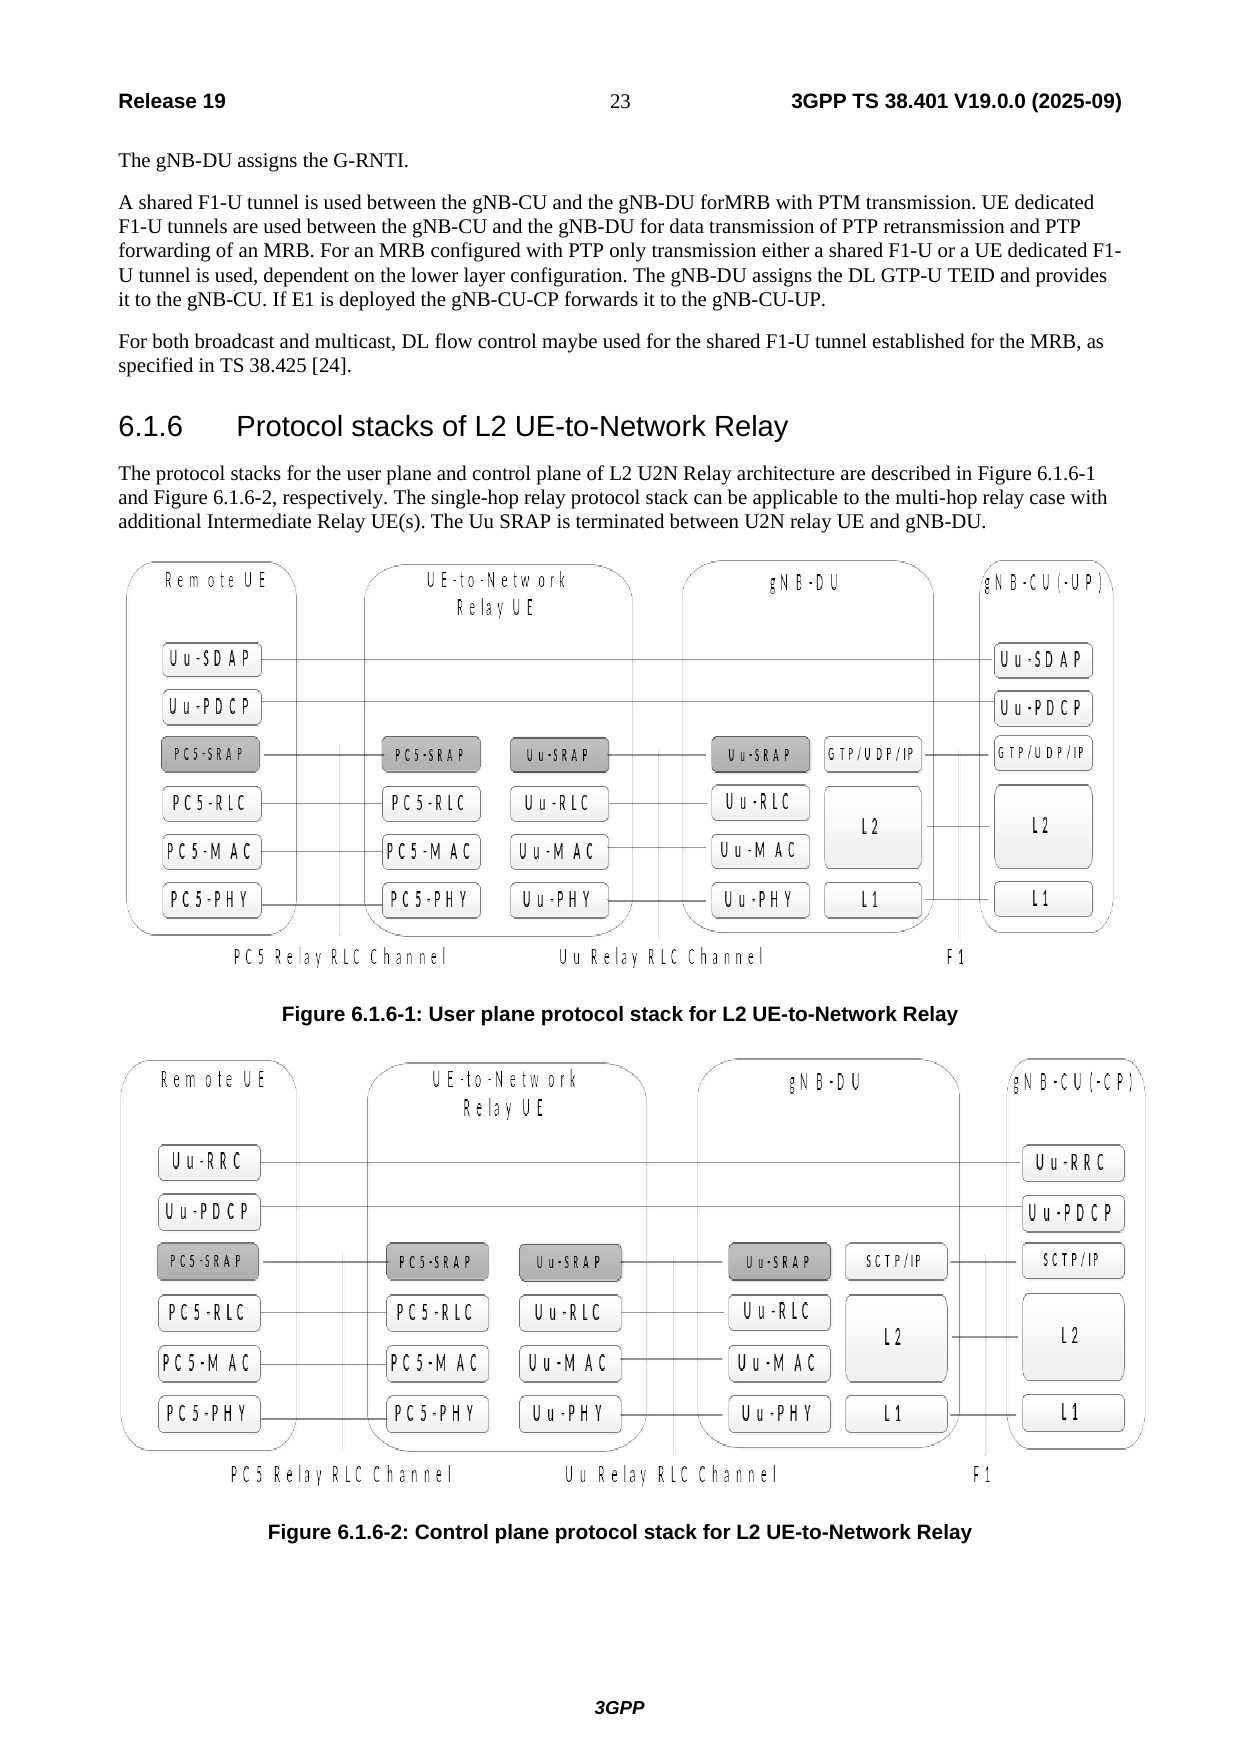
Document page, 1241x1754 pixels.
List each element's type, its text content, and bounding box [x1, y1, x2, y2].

text Figure 6.1.6-1: User plane protocol stack for L2 UE-to-Network Relay [118, 1001, 1122, 1025]
text A shared F1-U tunnel is used between the gNB-CU and the gNB-DU forMRB with PTM transmission. UE dedicated F1-U tunnels are used between the gNB-CU and the gNB-DU for data transmission of PTP retransmission and PTP forwarding of an MRB. For an MRB configured with PTP only transmission either a shared F1-U or a UE dedicated F1-U tunnel is used, dependent on the lower layer configuration. The gNB-DU assigns the DL GTP-U TEID and provides it to the gNB-CU. If E1 is deployed the gNB-CU-CP forwards it to the gNB-CU-UP. [118, 190, 1122, 311]
text The protocol stacks for the user plane and control plane of L2 U2N Relay architecture are described in Figure 6.1.6-1 and Figure 6.1.6-2, respectively. The single-hop relay protocol stack can be applicable to the multi-hop relay case with additional Intermediate Relay UE(s). The Uu SRAP is terminated between U2N relay UE and gNB-DU. [118, 461, 1122, 533]
subtitle 6.1.6 Protocol stacks of L2 UE-to-Network Relay [118, 409, 1122, 442]
text The gNB-DU assigns the G-RNTI. [118, 147, 1122, 172]
text Figure 6.1.6-2: Control plane protocol stack for L2 UE-to-Network Relay [118, 1520, 1122, 1544]
text For both broadcast and multicast, DL flow control maybe used for the shared F1-U tunnel established for the MRB, as specified in TS 38.425 [24]. [118, 329, 1122, 377]
